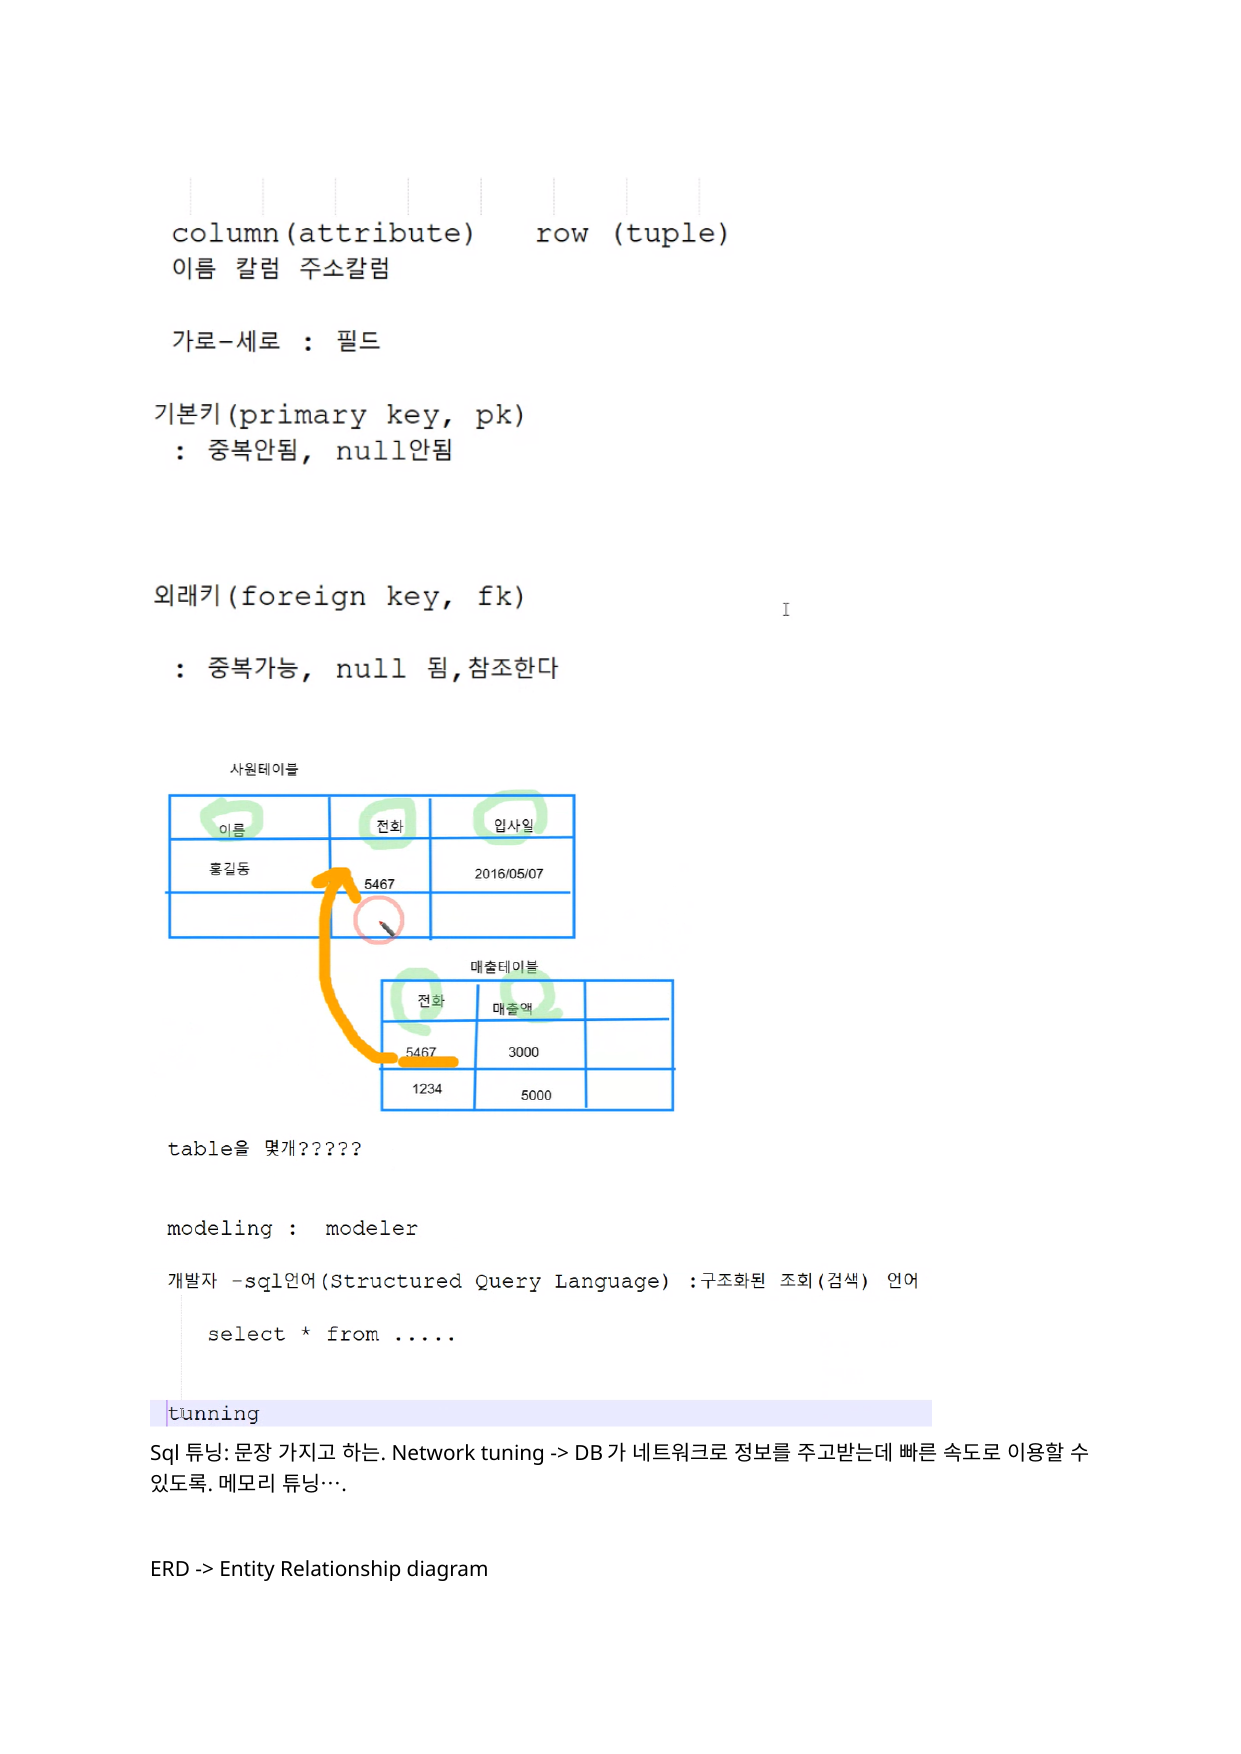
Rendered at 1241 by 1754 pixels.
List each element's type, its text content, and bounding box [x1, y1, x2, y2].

text ERD -> Entity Relationship diagram [150, 1554, 1090, 1582]
text Sql 튜닝: 문장 가지고 하는. Network tuning -> DB가 네트워크로 정보를 주고받는데 빠른 속도로 이용할 수 있도록. 메모리 튜닝…. [150, 1437, 1090, 1497]
picture [150, 177, 932, 1437]
